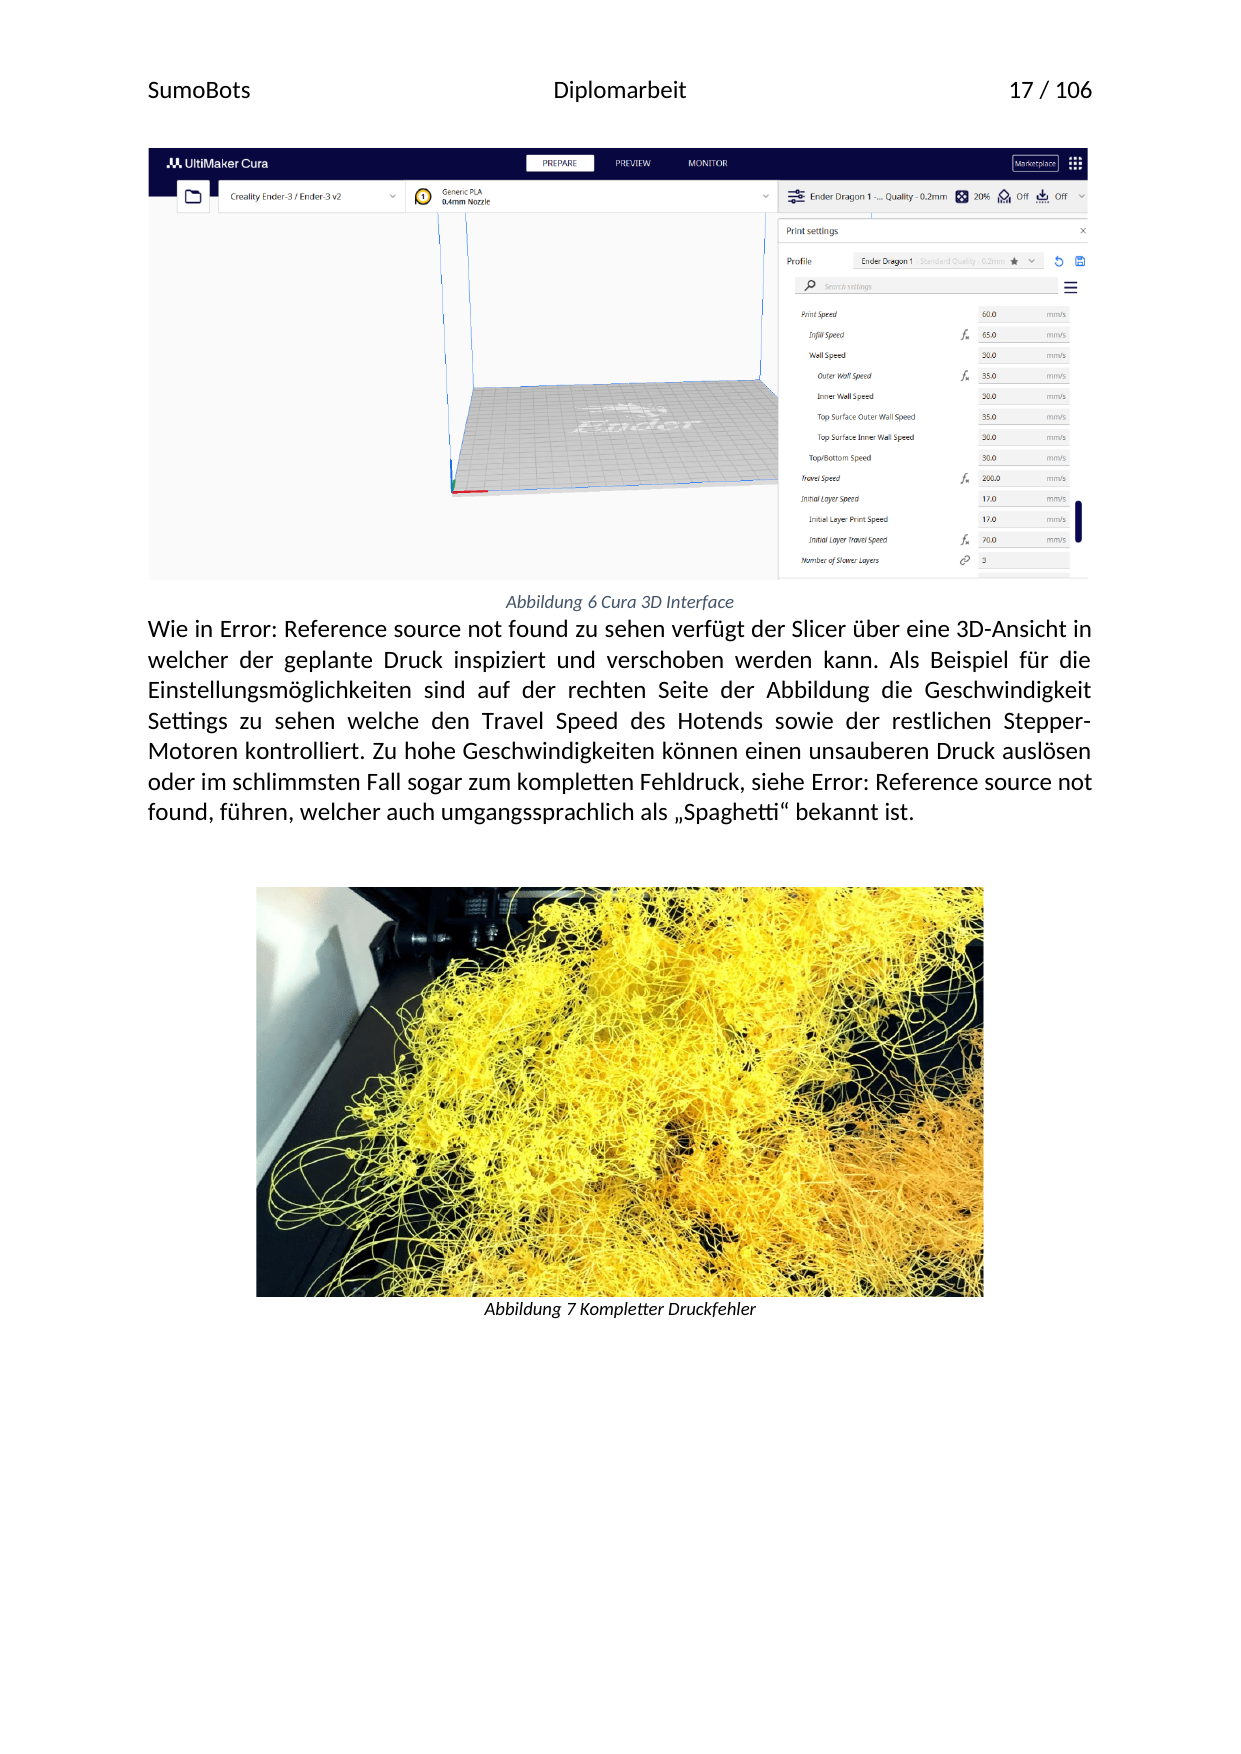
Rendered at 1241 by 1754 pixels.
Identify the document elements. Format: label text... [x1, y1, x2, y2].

text Abbildung 7 Kompletter Druckfehler [148, 1297, 1093, 1320]
picture [256, 887, 984, 1297]
picture [147, 148, 1088, 579]
